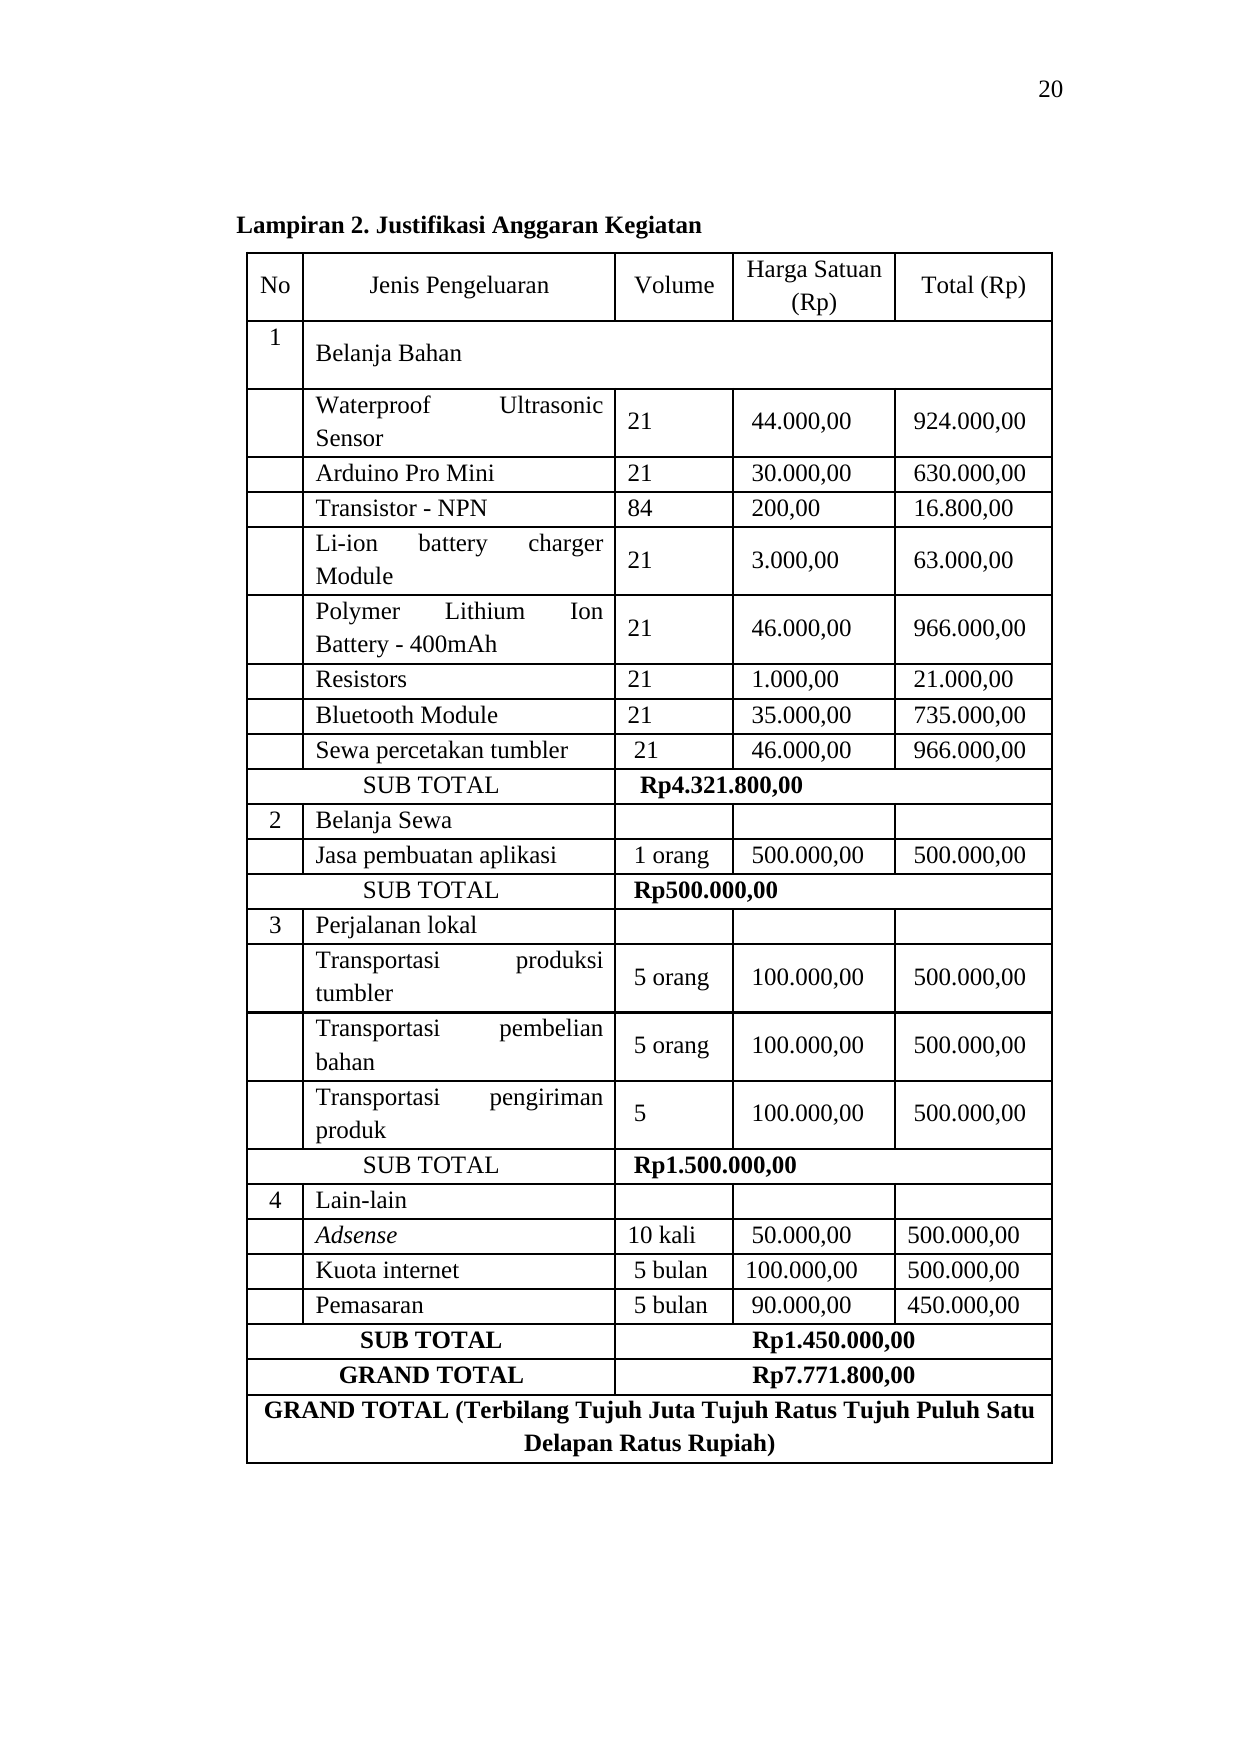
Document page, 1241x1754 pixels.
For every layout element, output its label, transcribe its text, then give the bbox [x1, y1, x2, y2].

table_cell 21.000,00 [896, 665, 1051, 698]
table_cell [248, 1082, 302, 1148]
table_cell Waterproof Ultrasonic Sensor [304, 390, 614, 456]
table_cell Belanja Bahan [304, 322, 1051, 388]
table_cell [248, 945, 302, 1011]
table_cell Rp1.450.000,00 [616, 1325, 1051, 1358]
table_cell 21 [616, 700, 732, 733]
table_header Volume [616, 254, 732, 320]
subtitle Lampiran 2. Justifikasi Anggaran Kegiatan [236, 210, 1063, 239]
table_cell 84 [616, 493, 732, 526]
table_cell 35.000,00 [734, 700, 894, 733]
table_cell [248, 1255, 302, 1288]
table_cell 100.000,00 [734, 1014, 894, 1079]
table_cell 46.000,00 [734, 596, 894, 662]
table_header No [248, 254, 302, 320]
table_cell 1.000,00 [734, 665, 894, 698]
table_cell 100.000,00 [734, 945, 894, 1011]
table_cell 735.000,00 [896, 700, 1051, 733]
table_cell [248, 458, 302, 491]
table_cell 21 [616, 458, 732, 491]
table_cell 966.000,00 [896, 735, 1051, 768]
table_cell Perjalanan lokal [304, 910, 614, 943]
table_cell 90.000,00 [734, 1290, 894, 1323]
table_cell [248, 735, 302, 768]
table_cell 21 [616, 390, 732, 456]
table_cell [616, 805, 732, 838]
table_cell GRAND TOTAL [248, 1360, 614, 1393]
table_cell [248, 665, 302, 698]
table_cell 500.000,00 [896, 840, 1051, 873]
table_cell 50.000,00 [734, 1220, 894, 1253]
table_cell Rp1.500.000,00 [616, 1150, 1051, 1183]
table_cell 100.000,00 [734, 1255, 894, 1288]
table_cell [248, 596, 302, 662]
table_cell [248, 493, 302, 526]
table_cell [896, 910, 1051, 943]
table_cell [248, 700, 302, 733]
table_cell Resistors [304, 665, 614, 698]
table_cell 4 [248, 1185, 302, 1218]
table_cell Belanja Sewa [304, 805, 614, 838]
table_cell SUB TOTAL [248, 1325, 614, 1358]
table_cell [896, 805, 1051, 838]
table_cell 5 bulan [616, 1255, 732, 1288]
table_cell [248, 1014, 302, 1079]
table_cell Sewa percetakan tumbler [304, 735, 614, 768]
table_cell [734, 1185, 894, 1218]
table_cell SUB TOTAL [248, 1150, 614, 1183]
table_cell [248, 1290, 302, 1323]
table_cell Kuota internet [304, 1255, 614, 1288]
table_cell 500.000,00 [734, 840, 894, 873]
table_cell 450.000,00 [896, 1290, 1051, 1323]
table_cell 21 [616, 665, 732, 698]
table_cell 200,00 [734, 493, 894, 526]
table_cell 21 [616, 735, 732, 768]
table_cell 1 orang [616, 840, 732, 873]
table_header Jenis Pengeluaran [304, 254, 614, 320]
table_cell Jasa pembuatan aplikasi [304, 840, 614, 873]
table_cell Transportasi pembelian bahan [304, 1014, 614, 1079]
table_cell Bluetooth Module [304, 700, 614, 733]
table_cell 63.000,00 [896, 528, 1051, 594]
table_cell 500.000,00 [896, 945, 1051, 1011]
table_cell Li-ion battery charger Module [304, 528, 614, 594]
table_cell 1 [248, 322, 302, 388]
table_cell Pemasaran [304, 1290, 614, 1323]
table_cell 46.000,00 [734, 735, 894, 768]
table_cell 44.000,00 [734, 390, 894, 456]
table_cell Rp500.000,00 [616, 875, 1051, 908]
table_cell 21 [616, 596, 732, 662]
table_cell [616, 1185, 732, 1218]
table_cell SUB TOTAL [248, 770, 614, 803]
table_cell Transportasi produksi tumbler [304, 945, 614, 1011]
table_cell [248, 528, 302, 594]
table_cell Polymer Lithium Ion Battery - 400mAh [304, 596, 614, 662]
table_cell 16.800,00 [896, 493, 1051, 526]
table_header Total (Rp) [896, 254, 1051, 320]
table_cell 3.000,00 [734, 528, 894, 594]
table_cell [248, 390, 302, 456]
table_cell Rp4.321.800,00 [616, 770, 1051, 803]
table_cell [896, 1185, 1051, 1218]
table_cell 2 [248, 805, 302, 838]
table_cell Transportasi pengiriman produk [304, 1082, 614, 1148]
table_cell Lain-lain [304, 1185, 614, 1218]
table_cell [734, 910, 894, 943]
table_cell 5 orang [616, 1014, 732, 1079]
table_header Harga Satuan (Rp) [734, 254, 894, 320]
table_cell 500.000,00 [896, 1014, 1051, 1079]
table_cell Adsense [304, 1220, 614, 1253]
table_cell 500.000,00 [896, 1082, 1051, 1148]
table_cell [248, 840, 302, 873]
table_cell 10 kali [616, 1220, 732, 1253]
table_cell Transistor - NPN [304, 493, 614, 526]
table_cell [248, 1220, 302, 1253]
table_cell Rp7.771.800,00 [616, 1360, 1051, 1393]
table_cell 100.000,00 [734, 1082, 894, 1148]
table_cell GRAND TOTAL (Terbilang Tujuh Juta Tujuh Ratus Tujuh Puluh Satu Delapan Ratus Rupiah) [248, 1396, 1051, 1462]
table_cell [616, 910, 732, 943]
table_cell 5 orang [616, 945, 732, 1011]
table_cell 21 [616, 528, 732, 594]
table_cell 500.000,00 [896, 1255, 1051, 1288]
table_cell 500.000,00 [896, 1220, 1051, 1253]
table_cell [734, 805, 894, 838]
table_cell 630.000,00 [896, 458, 1051, 491]
table_cell 5 bulan [616, 1290, 732, 1323]
table_cell 924.000,00 [896, 390, 1051, 456]
table_cell 966.000,00 [896, 596, 1051, 662]
table_cell 5 [616, 1082, 732, 1148]
table_cell 30.000,00 [734, 458, 894, 491]
table_cell 3 [248, 910, 302, 943]
table_cell SUB TOTAL [248, 875, 614, 908]
table_cell Arduino Pro Mini [304, 458, 614, 491]
